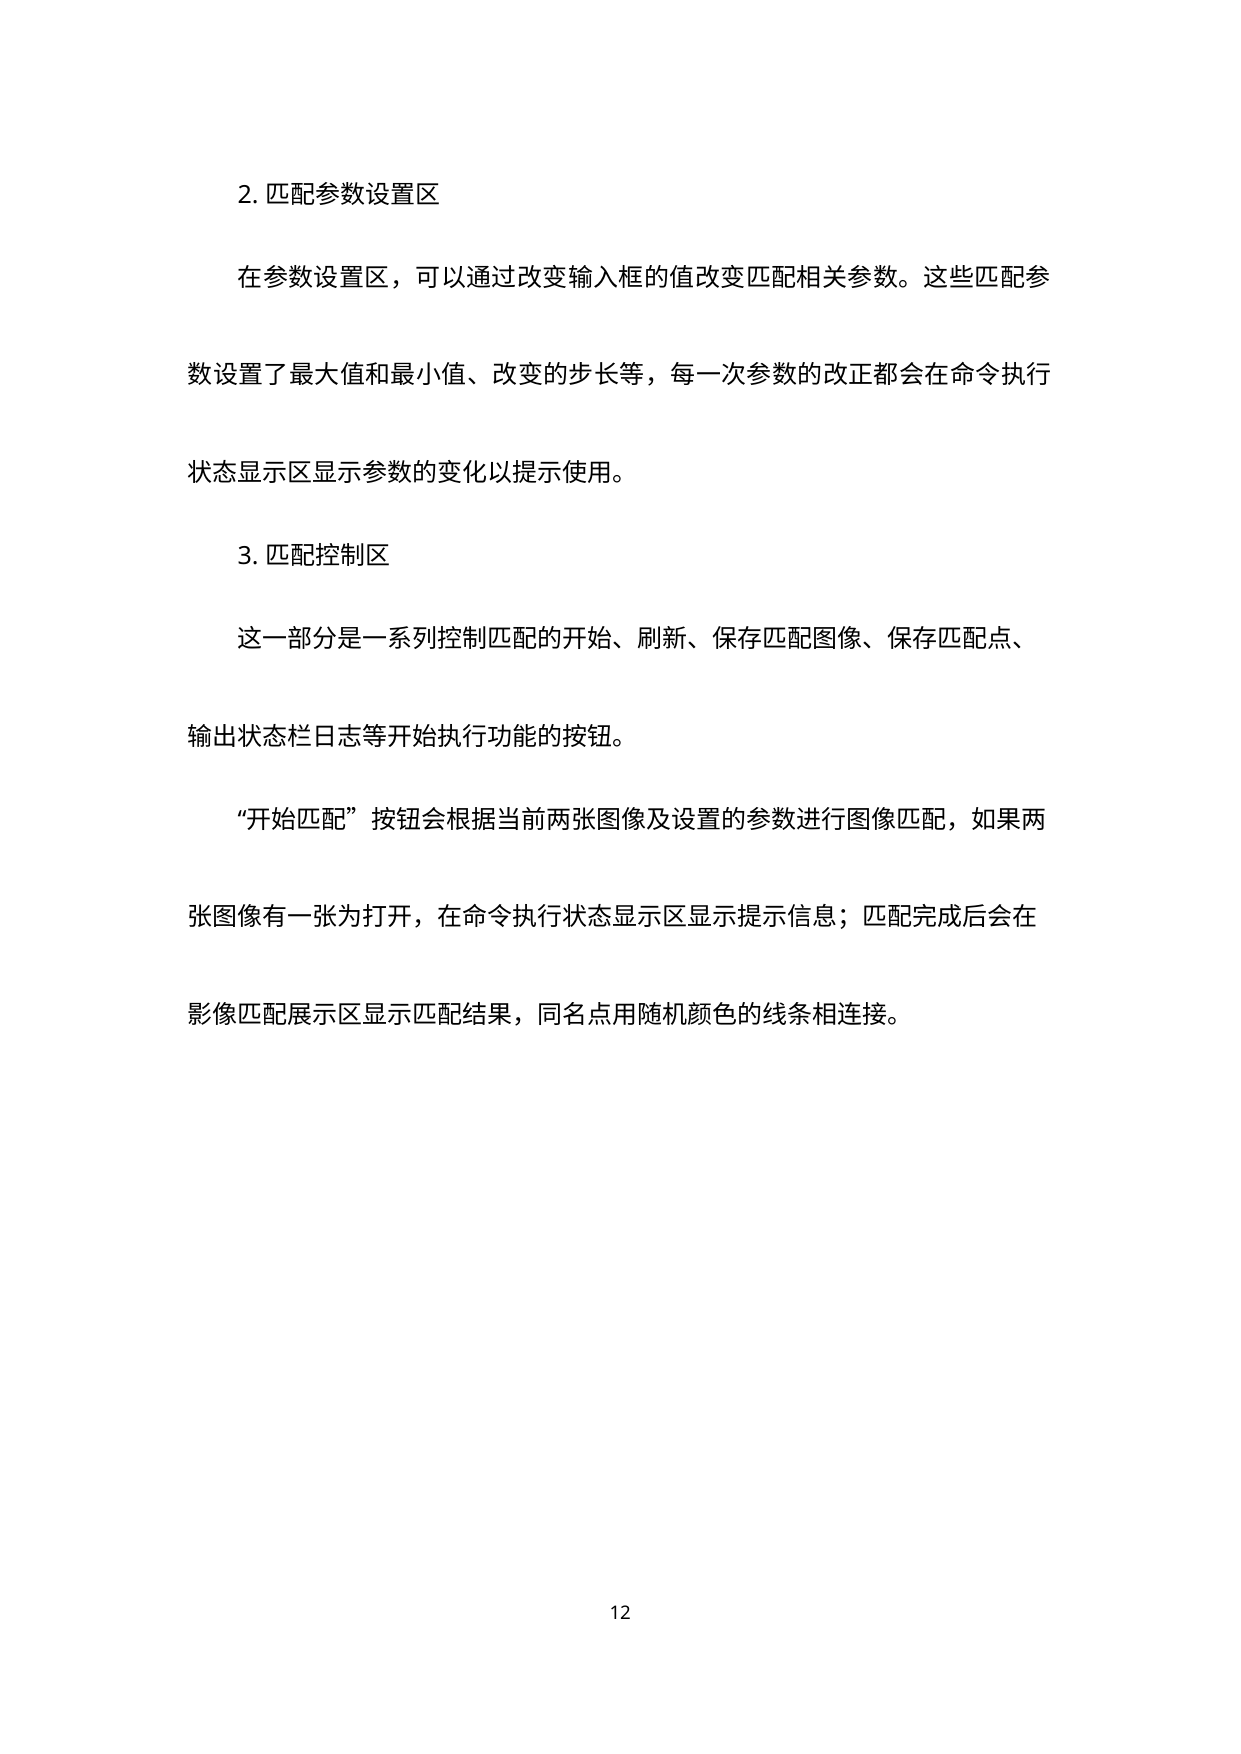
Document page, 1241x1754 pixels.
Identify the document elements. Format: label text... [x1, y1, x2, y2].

text “开始匹配”按钮会根据当前两张图像及设置的参数进行图像匹配，如果两张图像有一张为打开，在命令执行状态显示区显示提示信息；匹配完成后会在影像匹配展示区显示匹配结果，同名点用随机颜色的线条相连接。 [187, 785, 1053, 1045]
text 3. 匹配控制区 [187, 521, 1053, 586]
text 2. 匹配参数设置区 [187, 160, 1053, 225]
text 这一部分是一系列控制匹配的开始、刷新、保存匹配图像、保存匹配点、输出状态栏日志等开始执行功能的按钮。 [187, 604, 1053, 767]
text 在参数设置区，可以通过改变输入框的值改变匹配相关参数。这些匹配参数设置了最大值和最小值、改变的步长等，每一次参数的改正都会在命令执行状态显示区显示参数的变化以提示使用。 [187, 243, 1053, 503]
